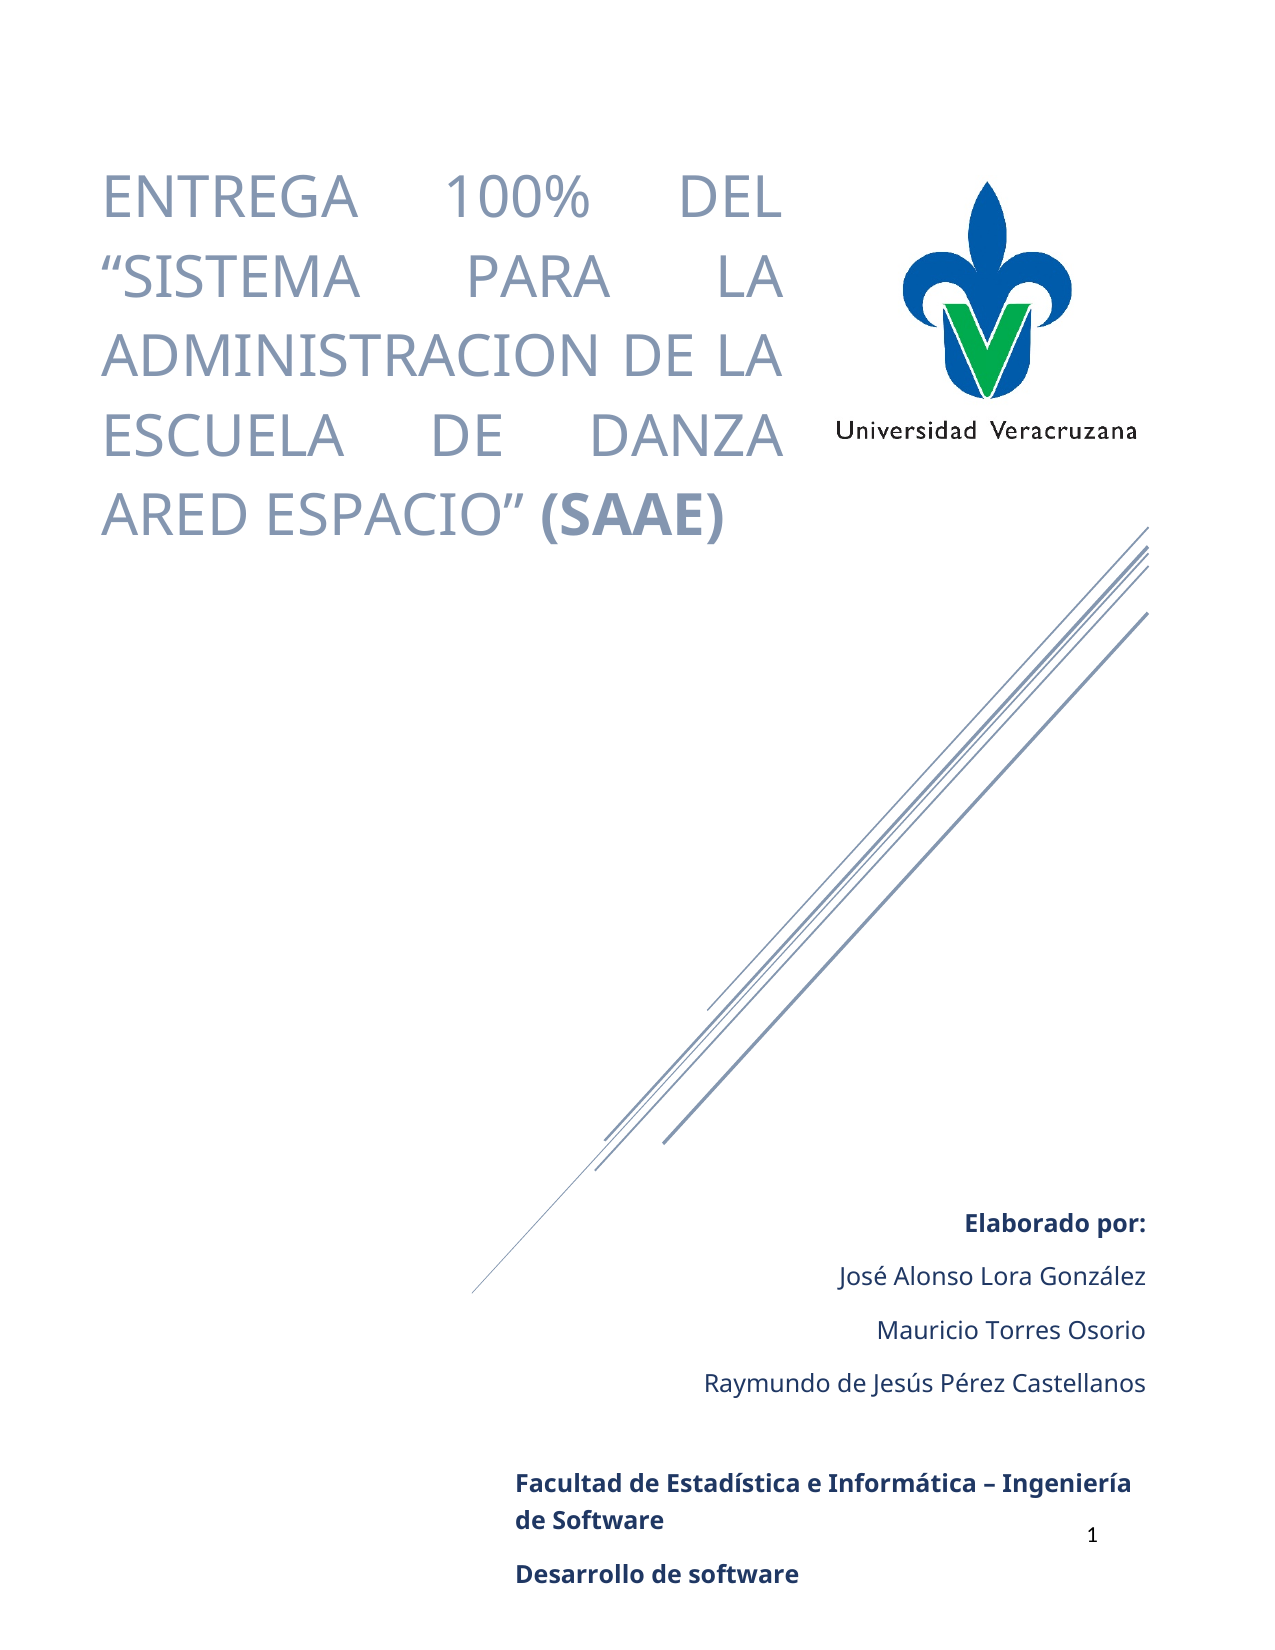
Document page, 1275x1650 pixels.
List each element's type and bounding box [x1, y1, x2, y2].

picture [832, 175, 1136, 439]
